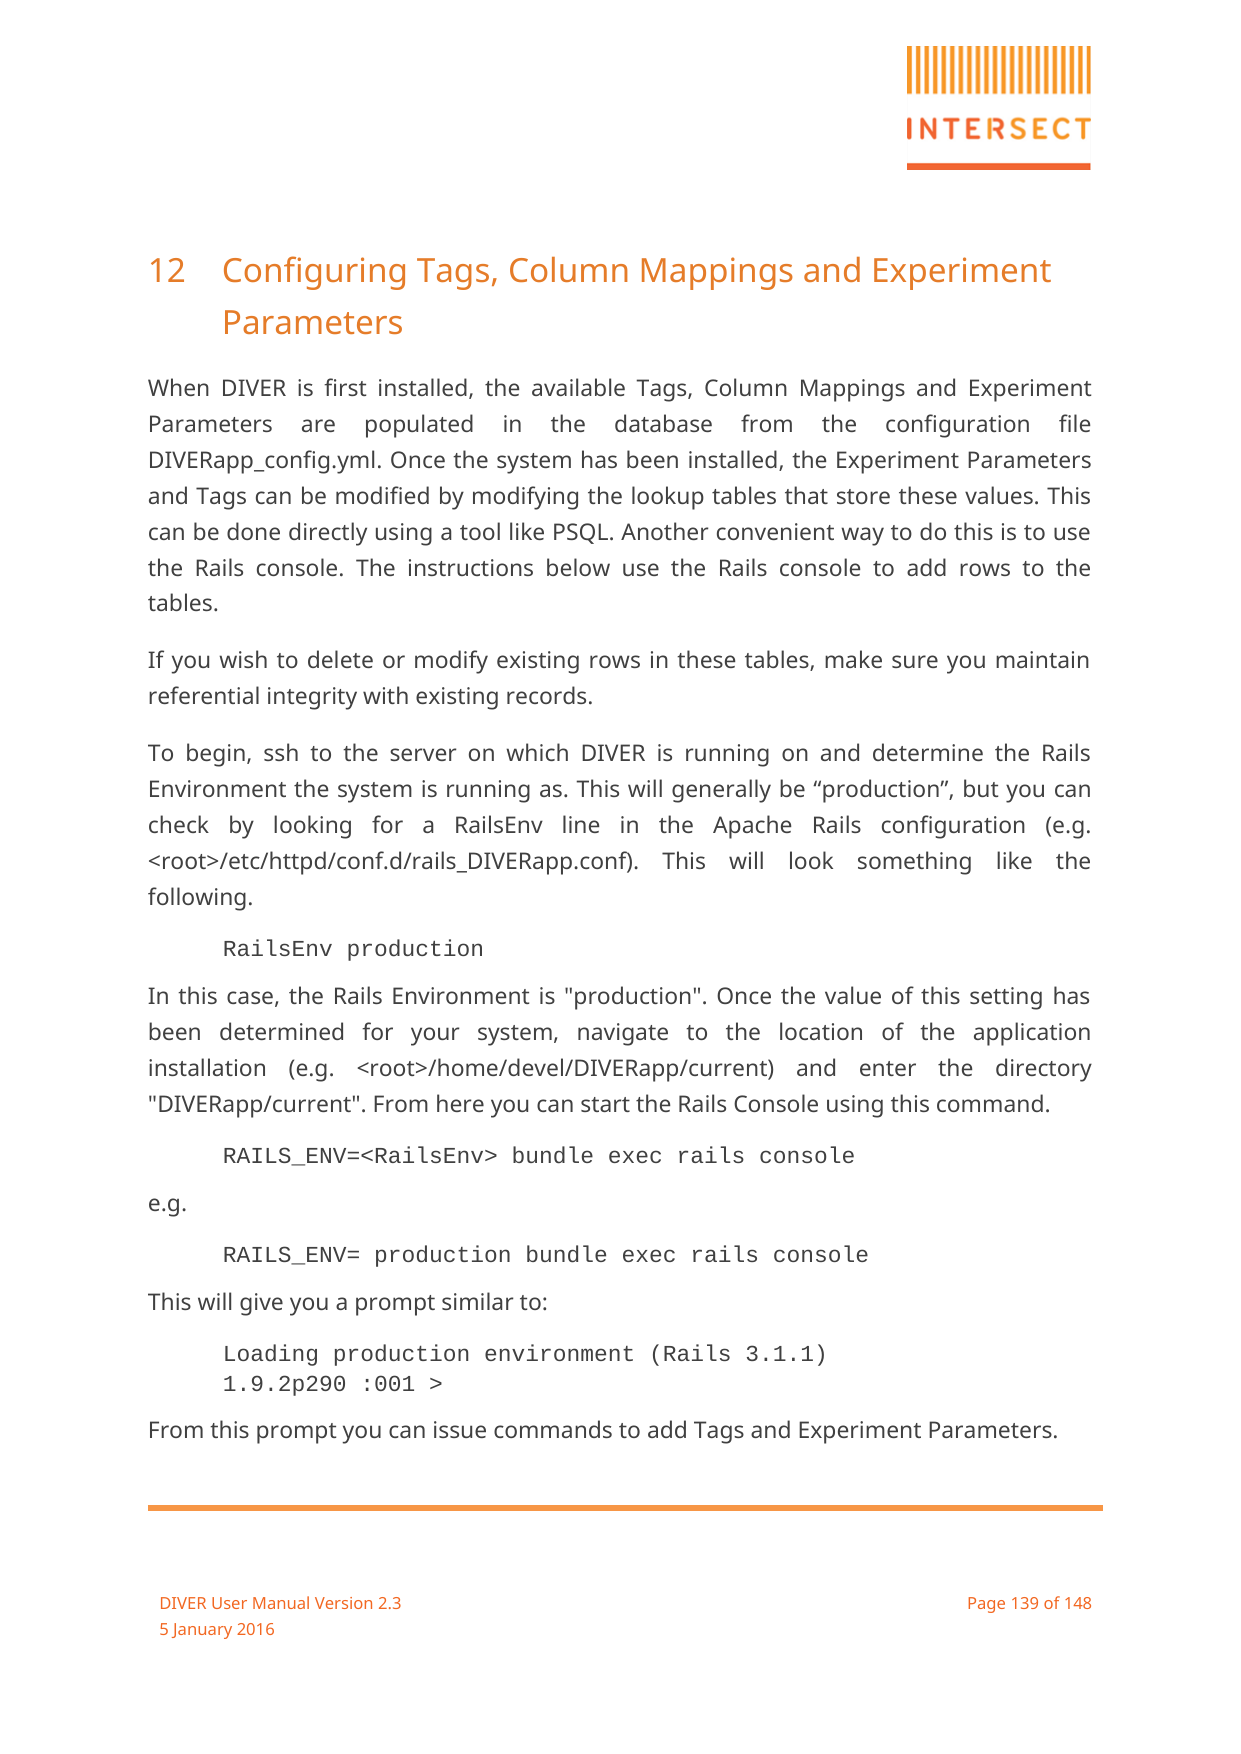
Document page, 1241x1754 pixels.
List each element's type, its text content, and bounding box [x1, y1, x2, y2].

text Loading production environment (Rails 3.1.1) [223, 1342, 1092, 1368]
text RailsEnv production [223, 937, 1092, 963]
text When DIVER is first installed, the available Tags, Column Mappings and Experiment Parameters are populated in the database from the configuration file DIVERapp_config.yml. Once the system has been installed, the Experiment Parameters and Tags can be modified by modifying the lookup tables that store these values. This can be done directly using a tool like PSQL. Another convenient way to do this is to use the Rails console. The instructions below use the Rails console to add rows to the tables. [148, 372, 1092, 619]
text 1.9.2p290 :001 > [223, 1372, 1092, 1398]
text RAILS_ENV=<RailsEnv> bundle exec rails console [223, 1144, 1092, 1170]
text RAILS_ENV= production bundle exec rails console [223, 1243, 1092, 1269]
subtitle Configuring Tags, Column Mappings and Experiment Parameters [148, 247, 1092, 344]
text If you wish to delete or modify existing rows in these tables, make sure you maintain referential integrity with existing records. [148, 644, 1092, 711]
picture [905, 44, 1093, 172]
text In this case, the Rails Environment is "production". Once the value of this setting has been determined for your system, navigate to the location of the application installation (e.g. <root>/home/devel/DIVERapp/current) and enter the directory "DIVERapp/current". From here you can start the Rails Console using this command. [148, 980, 1092, 1119]
text To begin, ssh to the server on which DIVER is running on and determine the Rails Environment the system is running as. This will generally be “production”, but you can check by looking for a RailsEnv line in the Apache Rails configuration (e.g. <root>/etc/httpd/conf.d/rails_DIVERapp.conf). This will look something like the following. [148, 737, 1092, 912]
text From this prompt you can issue commands to add Tags and Experiment Parameters. [148, 1414, 1092, 1446]
text e.g. [148, 1187, 1092, 1218]
text This will give you a prompt similar to: [148, 1286, 1092, 1317]
